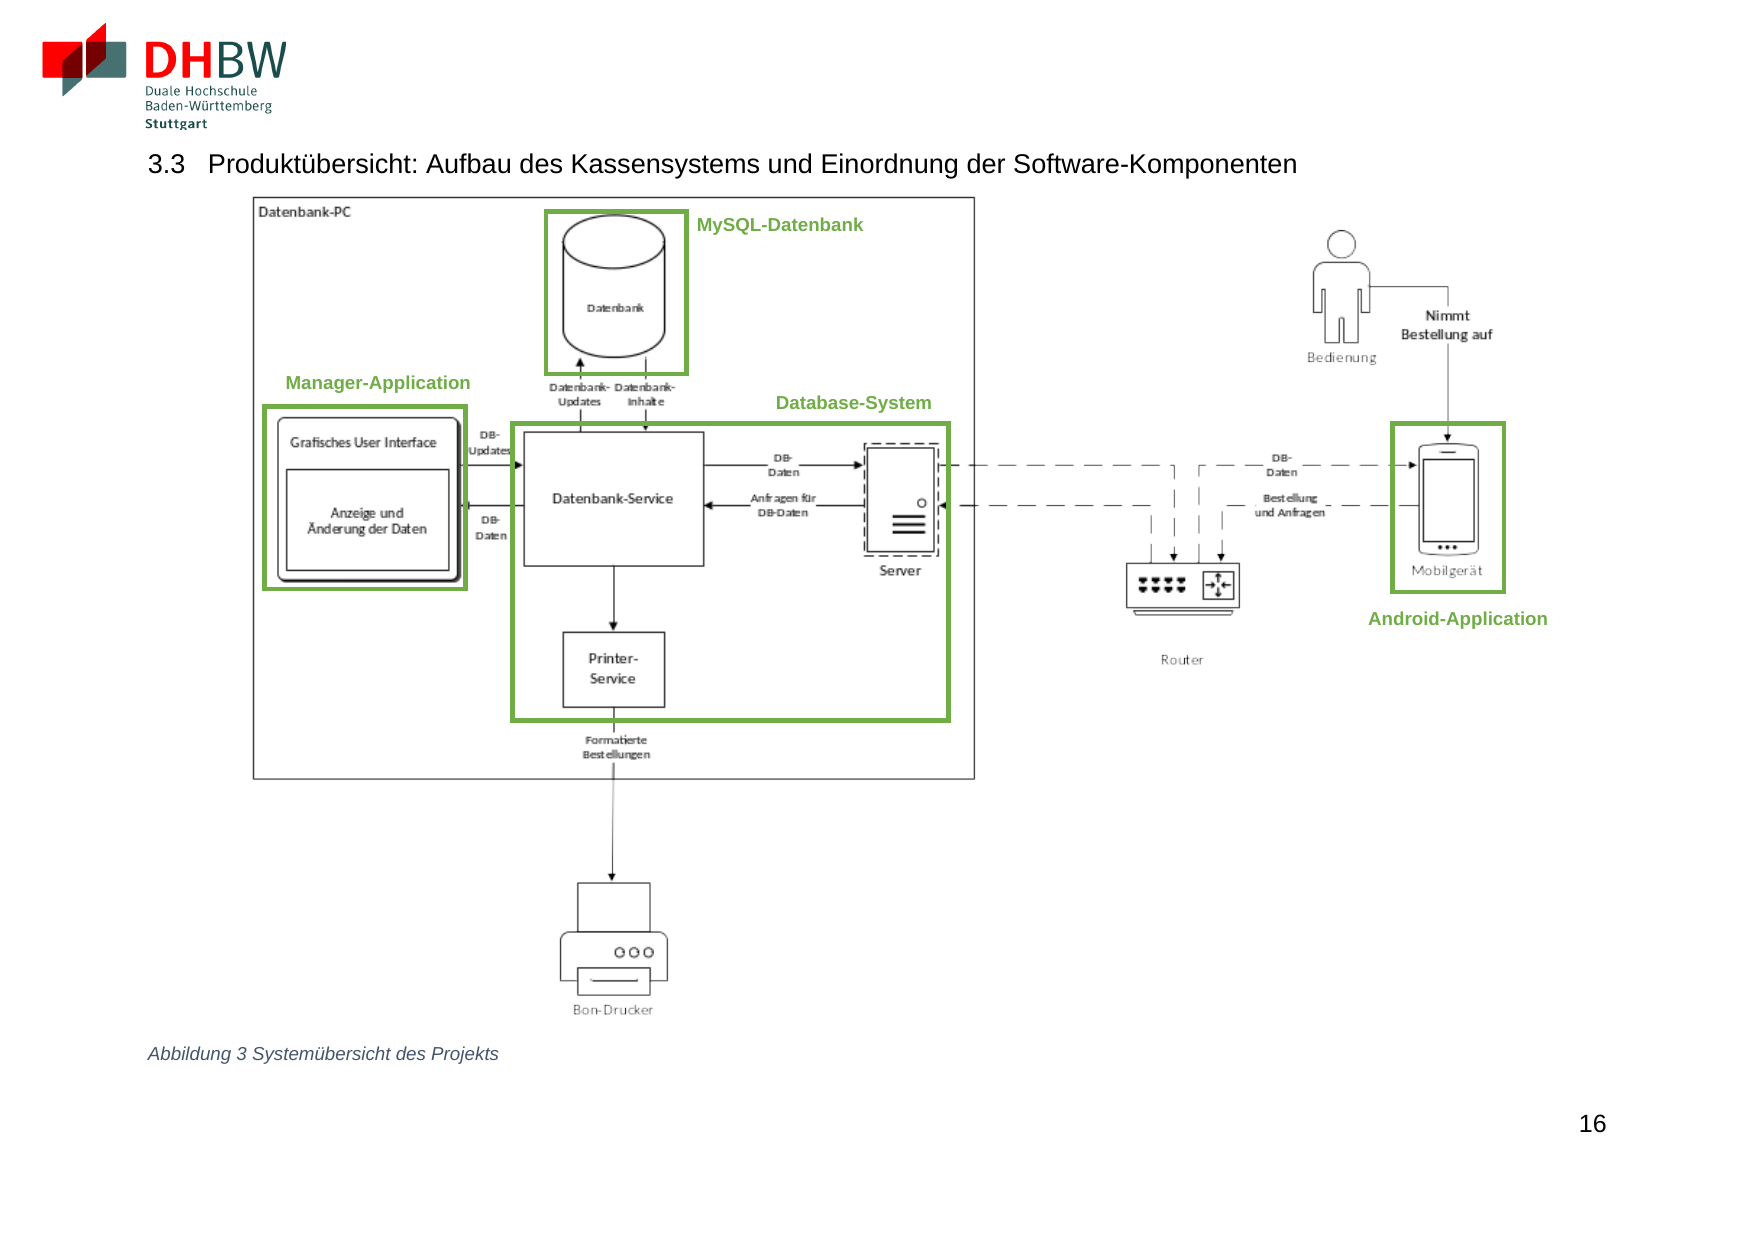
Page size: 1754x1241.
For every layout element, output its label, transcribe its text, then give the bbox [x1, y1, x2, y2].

text Abbildung 3 Systemübersicht des Projekts [148, 1043, 1606, 1064]
picture [39, 20, 286, 130]
subtitle Produktübersicht: Aufbau des Kassensystems und Einordnung der Software-Komponenten [148, 148, 1606, 179]
